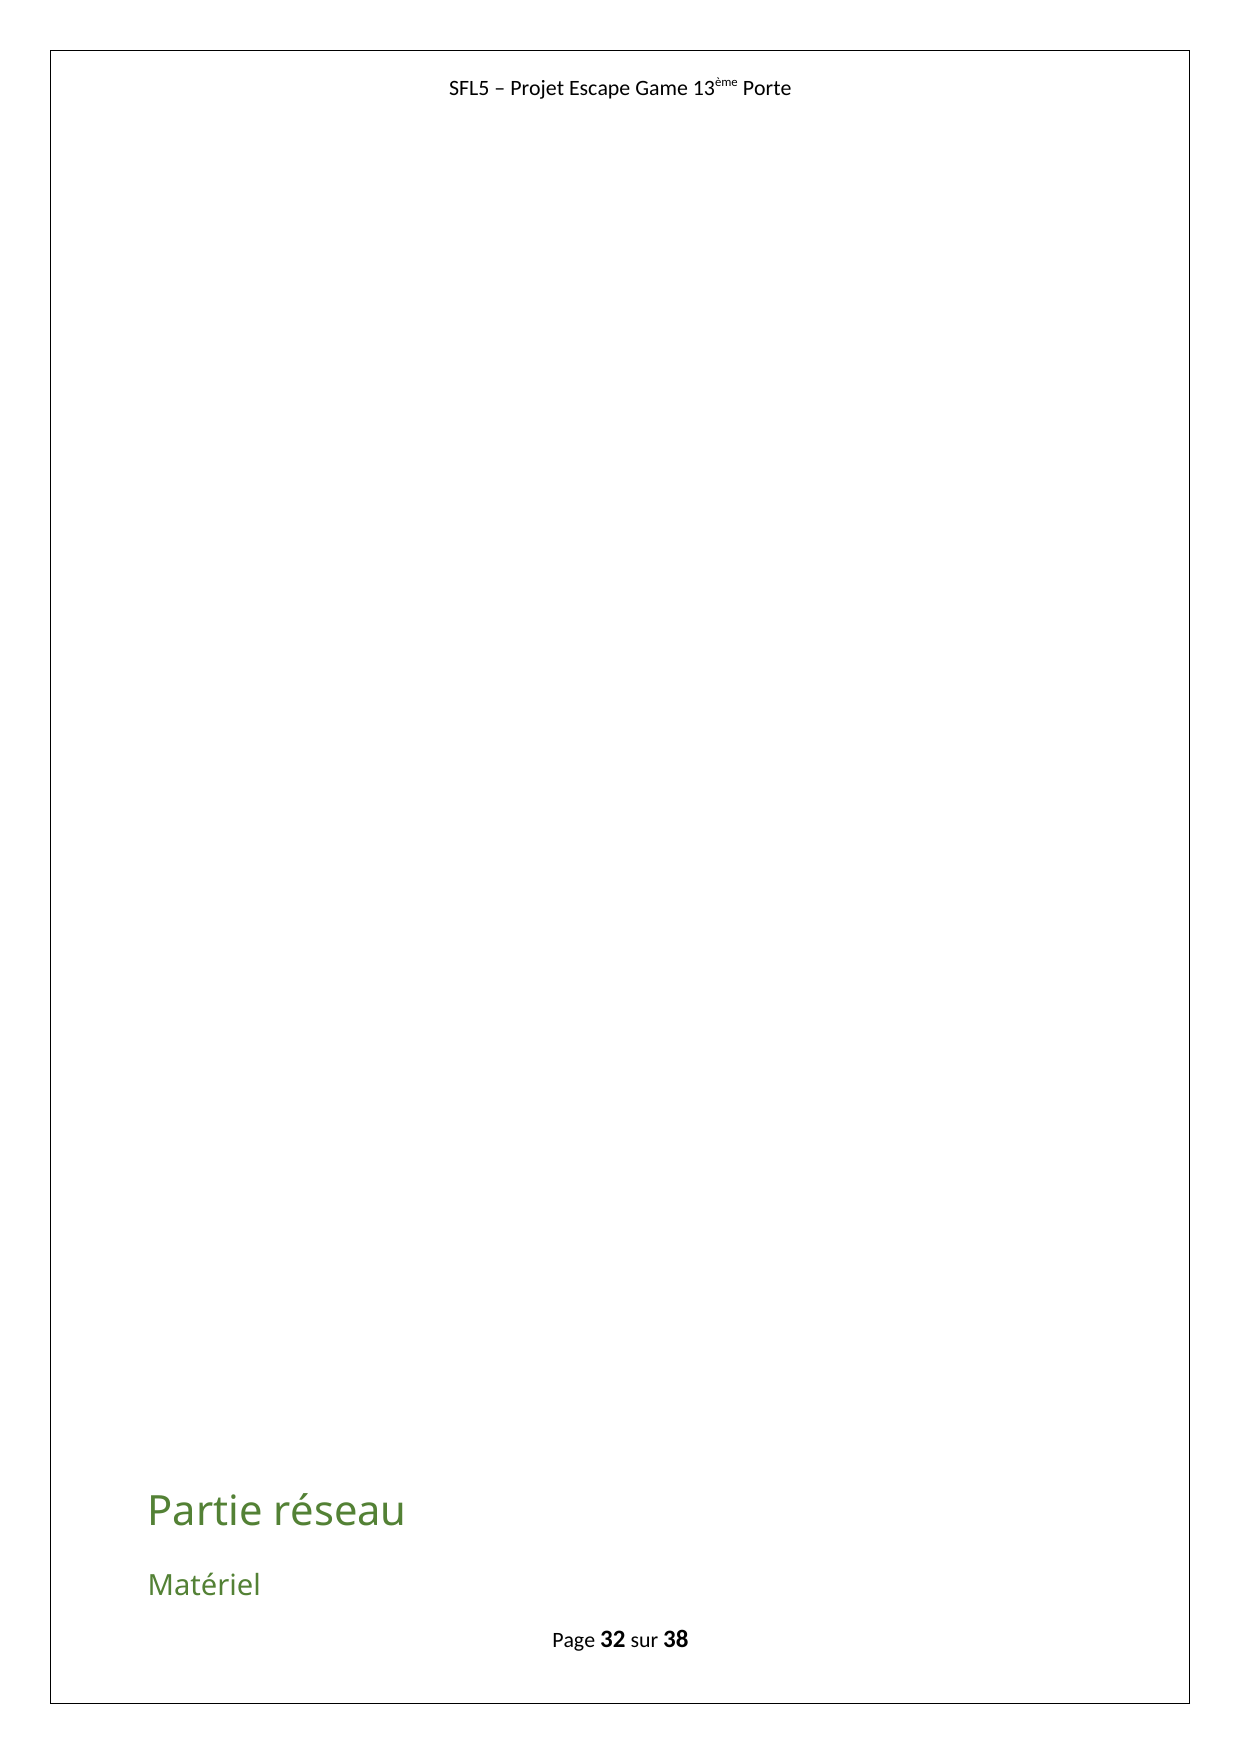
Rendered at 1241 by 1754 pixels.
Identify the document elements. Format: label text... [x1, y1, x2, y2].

text Partie réseau Matériel [147, 1481, 1093, 1604]
